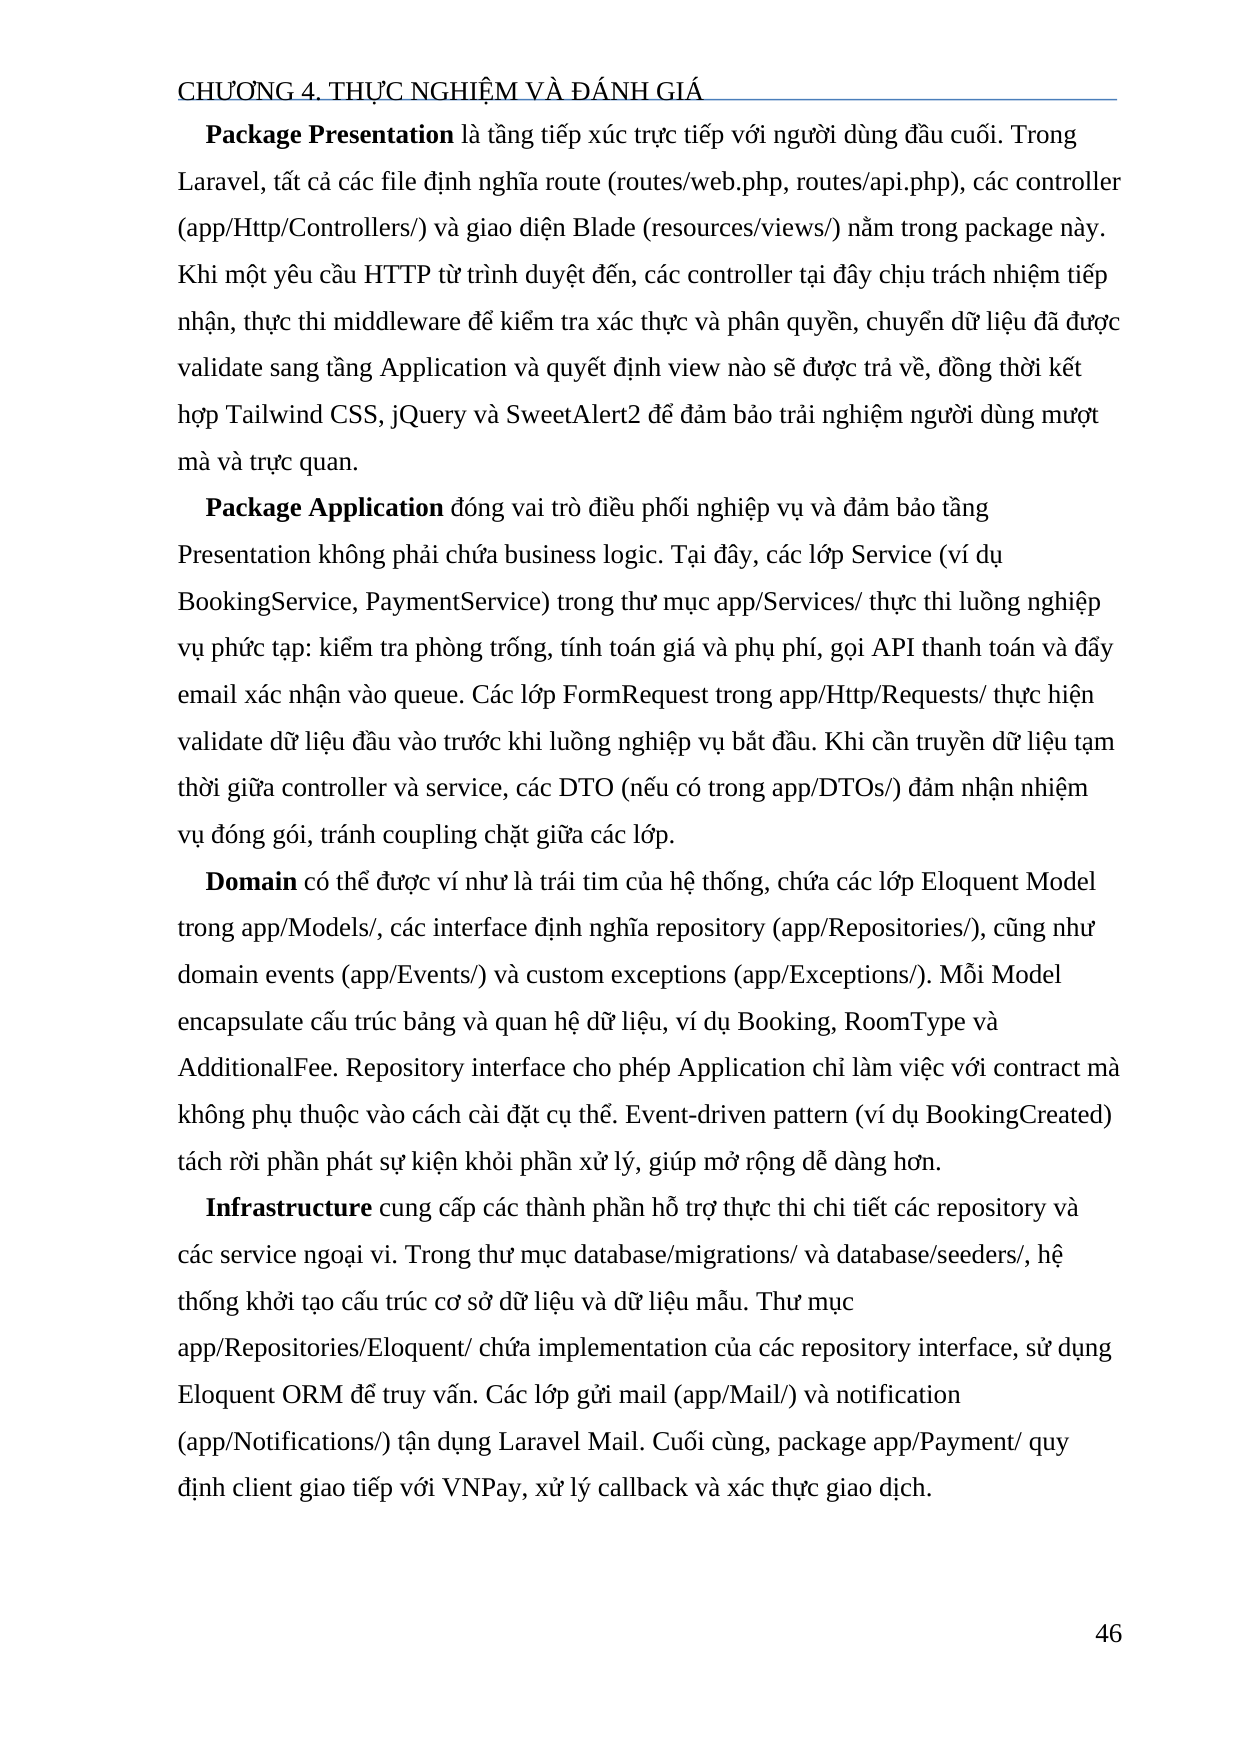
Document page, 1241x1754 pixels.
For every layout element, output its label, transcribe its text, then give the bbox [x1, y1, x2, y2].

text Package Application đóng vai trò điều phối nghiệp vụ và đảm bảo tầng Presentation không phải chứa business logic. Tại đây, các lớp Service (ví dụ BookingService, PaymentService) trong thư mục app/Services/ thực thi luồng nghiệp vụ phức tạp: kiểm tra phòng trống, tính toán giá và phụ phí, gọi API thanh toán và đẩy email xác nhận vào queue. Các lớp FormRequest trong app/Http/Requests/ thực hiện validate dữ liệu đầu vào trước khi luồng nghiệp vụ bắt đầu. Khi cần truyền dữ liệu tạm thời giữa controller và service, các DTO (nếu có trong app/DTOs/) đảm nhận nhiệm vụ đóng gói, tránh coupling chặt giữa các lớp. [177, 491, 1122, 849]
text Domain có thể được ví như là trái tim của hệ thống, chứa các lớp Eloquent Model trong app/Models/, các interface định nghĩa repository (app/Repositories/), cũng như domain events (app/Events/) và custom exceptions (app/Exceptions/). Mỗi Model encapsulate cấu trúc bảng và quan hệ dữ liệu, ví dụ Booking, RoomType và AdditionalFee. Repository interface cho phép Application chỉ làm việc với contract mà không phụ thuộc vào cách cài đặt cụ thể. Event-driven pattern (ví dụ BookingCreated) tách rời phần phát sự kiện khỏi phần xử lý, giúp mở rộng dễ dàng hơn. [177, 865, 1122, 1176]
text Infrastructure cung cấp các thành phần hỗ trợ thực thi chi tiết các repository và các service ngoại vi. Trong thư mục database/migrations/ và database/seeders/, hệ thống khởi tạo cấu trúc cơ sở dữ liệu và dữ liệu mẫu. Thư mục app/Repositories/Eloquent/ chứa implementation của các repository interface, sử dụng Eloquent ORM để truy vấn. Các lớp gửi mail (app/Mail/) và notification (app/Notifications/) tận dụng Laravel Mail. Cuối cùng, package app/Payment/ quy định client giao tiếp với VNPay, xử lý callback và xác thực giao dịch. [177, 1191, 1122, 1503]
text Package Presentation là tầng tiếp xúc trực tiếp với người dùng đầu cuối. Trong Laravel, tất cả các file định nghĩa route (routes/web.php, routes/api.php), các controller (app/Http/Controllers/) và giao diện Blade (resources/views/) nằm trong package này. Khi một yêu cầu HTTP từ trình duyệt đến, các controller tại đây chịu trách nhiệm tiếp nhận, thực thi middleware để kiểm tra xác thực và phân quyền, chuyển dữ liệu đã được validate sang tầng Application và quyết định view nào sẽ được trả về, đồng thời kết hợp Tailwind CSS, jQuery và SweetAlert2 để đảm bảo trải nghiệm người dùng mượt mà và trực quan. [177, 118, 1122, 476]
